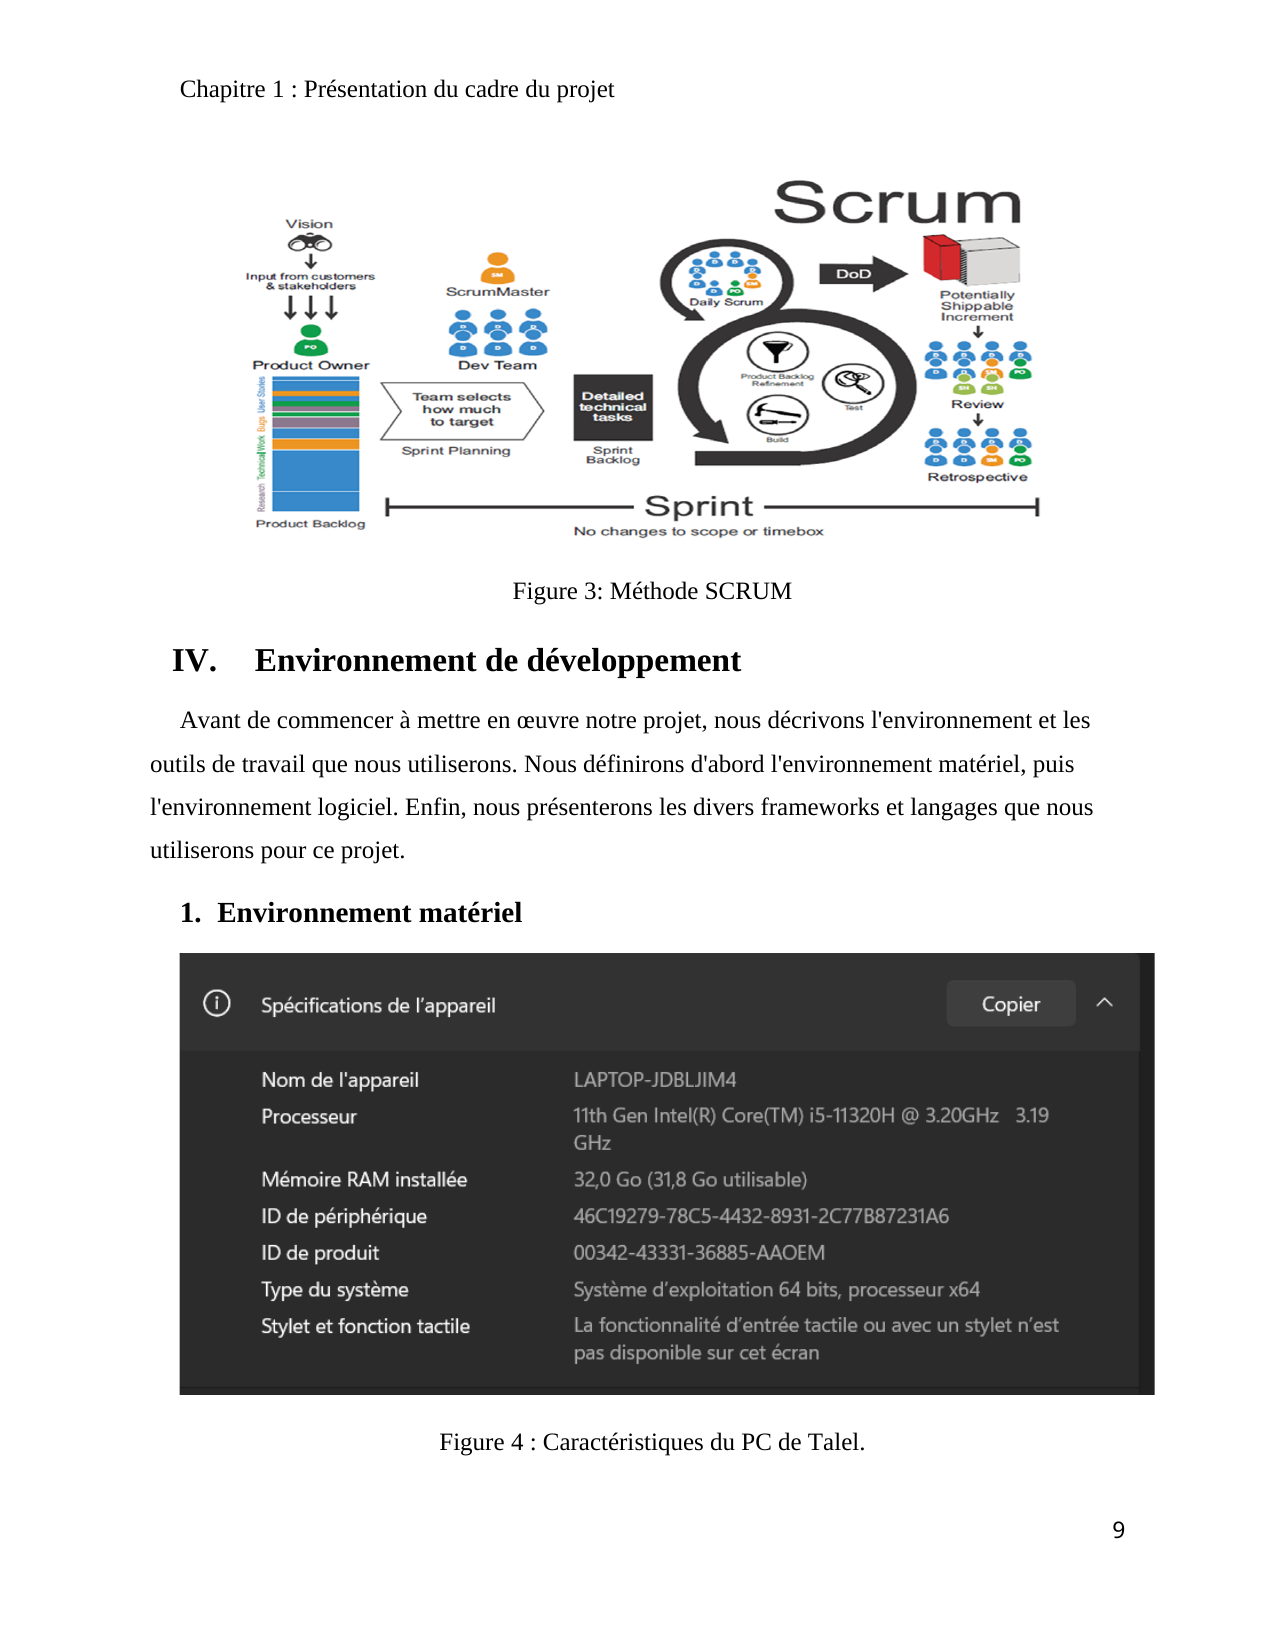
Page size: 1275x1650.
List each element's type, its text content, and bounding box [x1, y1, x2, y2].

picture [179, 953, 1155, 1395]
picture [234, 150, 1061, 562]
subtitle Environnement de développement [217, 640, 1125, 678]
text Avant de commencer à mettre en œuvre notre projet, nous décrivons l'environnement et les outils de travail que nous utiliserons. Nous définirons d'abord l'environnement matériel, puis l'environnement logiciel. Enfin, nous présenterons les divers frameworks et langages que nous utiliserons pour ce projet. [150, 706, 1125, 864]
text Figure 4 : Caractéristiques du PC de Talel. [150, 1427, 1125, 1456]
subtitle Environnement matériel [179, 895, 1125, 928]
